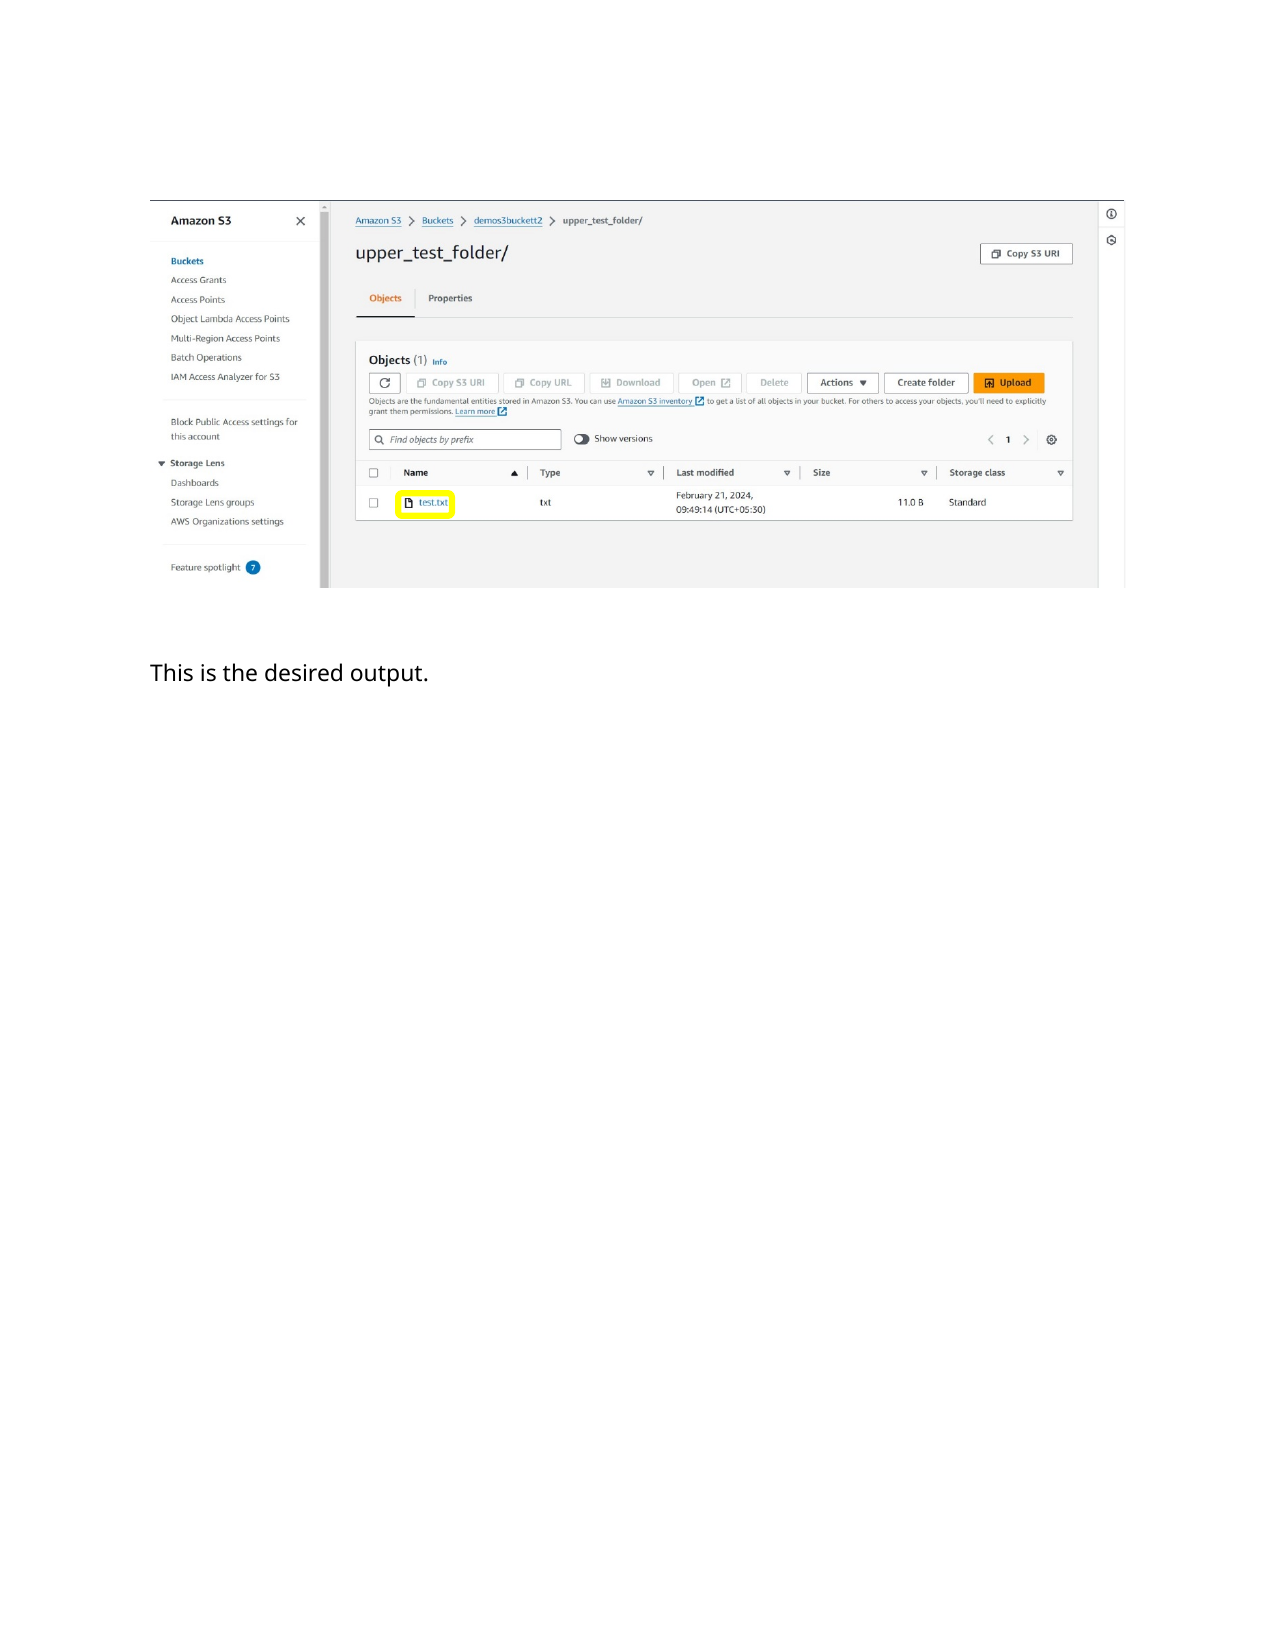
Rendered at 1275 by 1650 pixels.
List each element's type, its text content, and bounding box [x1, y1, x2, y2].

text This is the desired output. [150, 657, 1125, 688]
picture [150, 200, 1125, 588]
